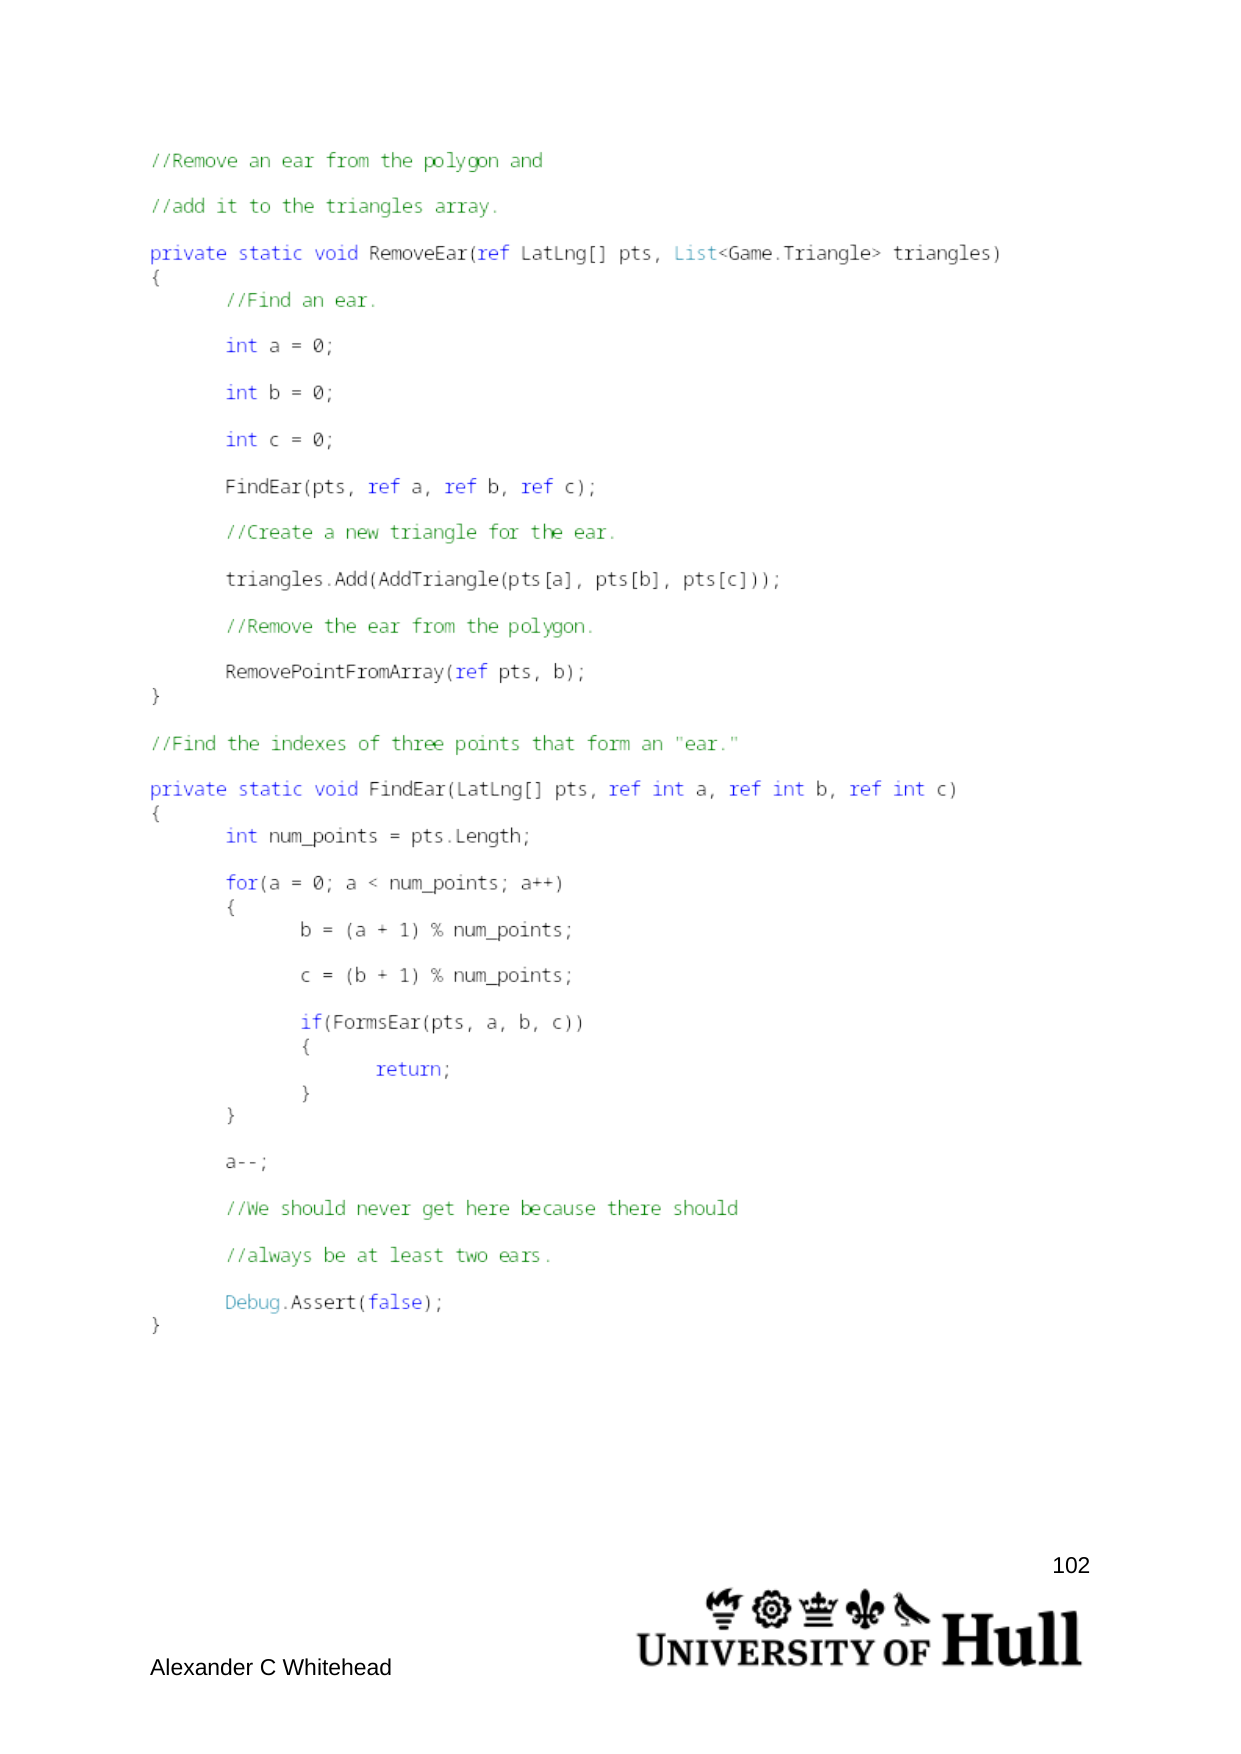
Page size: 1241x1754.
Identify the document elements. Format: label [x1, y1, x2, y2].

picture [630, 1578, 1091, 1676]
